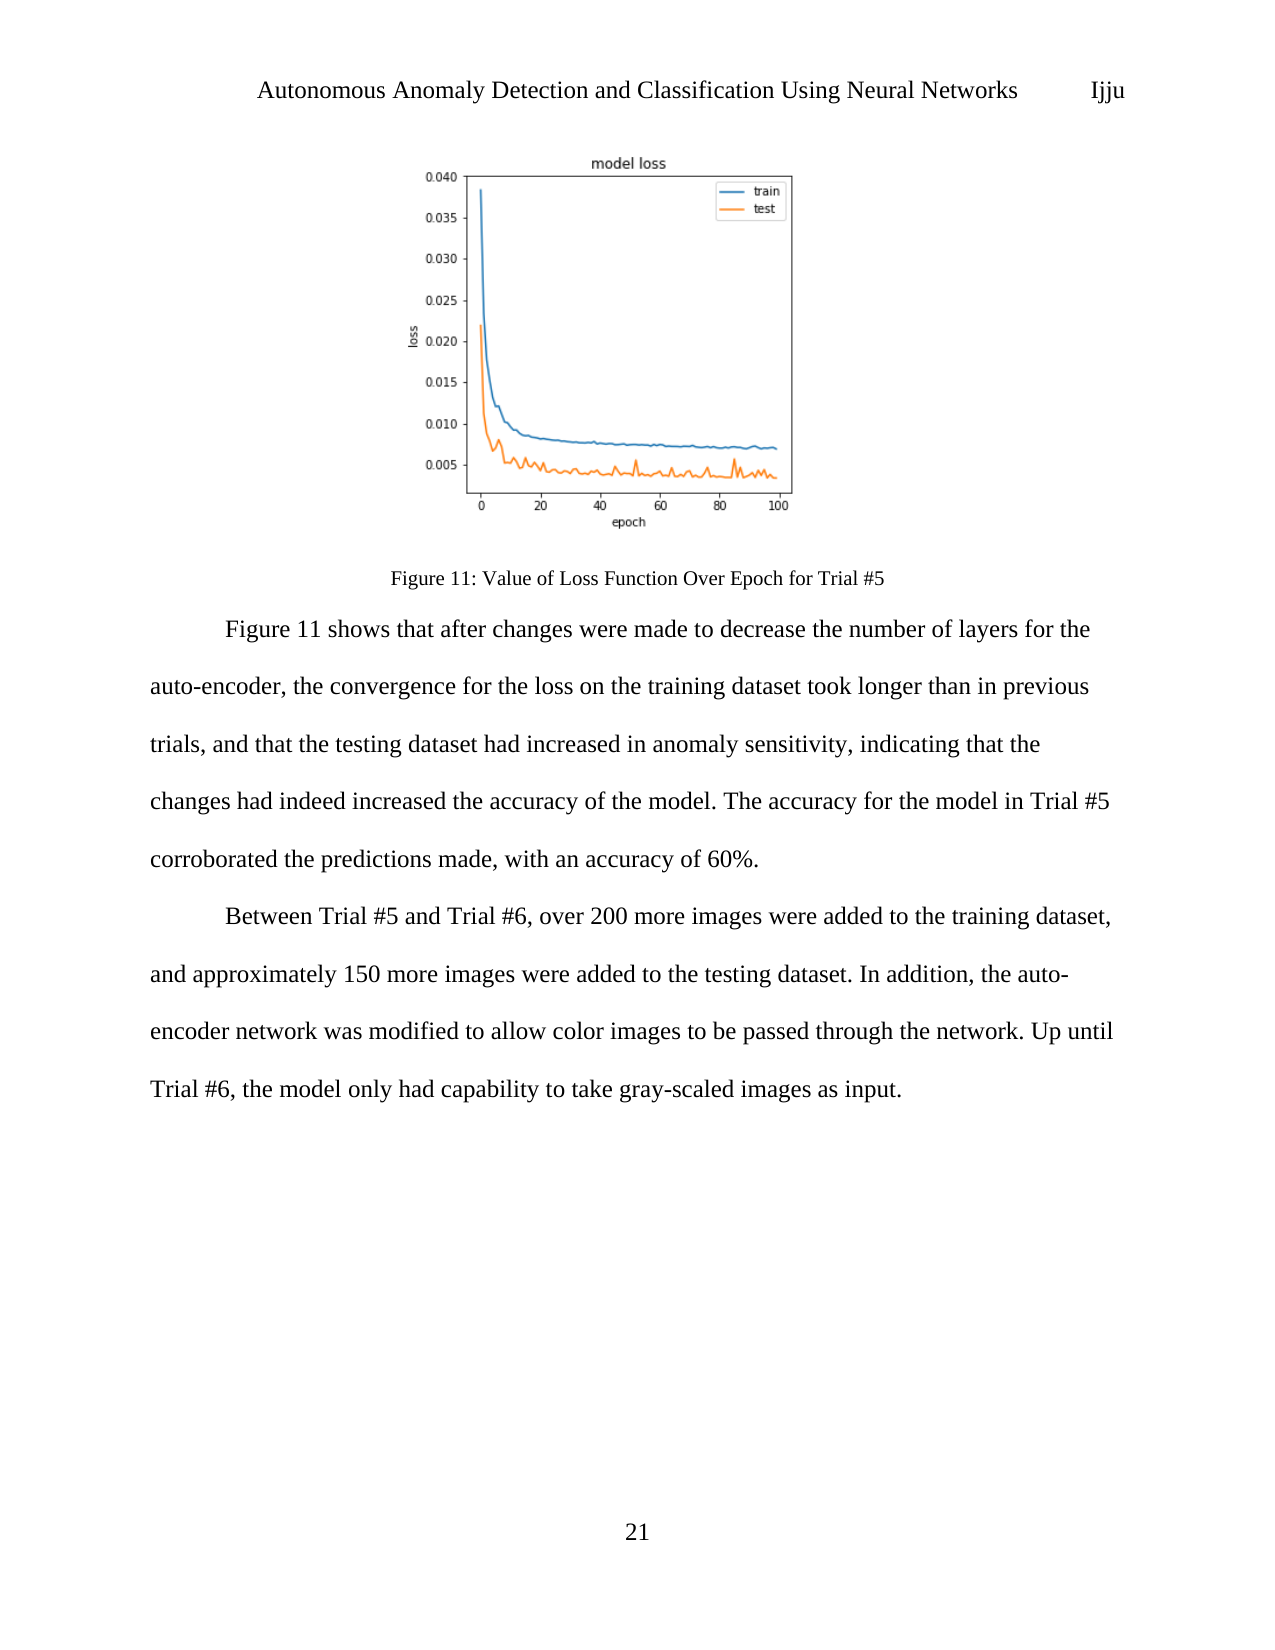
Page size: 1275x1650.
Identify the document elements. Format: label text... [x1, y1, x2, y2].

text Between Trial #5 and Trial #6, over 200 more images were added to the training dataset, and approximately 150 more images were added to the testing dataset. In addition, the auto-encoder network was modified to allow color images to be passed through the network. Up until Trial #6, the model only had capability to take gray-scaled images as input. [150, 901, 1125, 1103]
text Figure 11: Value of Loss Function Over Epoch for Trial #5 [150, 566, 1125, 590]
text Figure 11 shows that after changes were made to decrease the number of layers for the auto-encoder, the convergence for the loss on the training dataset took longer than in previous trials, and that the testing dataset had increased in anomaly sensitivity, indicating that the changes had indeed increased the accuracy of the model. The accuracy for the model in Trial #5 corroborated the predictions made, with an accuracy of 60%. [150, 614, 1125, 873]
picture [400, 150, 803, 537]
